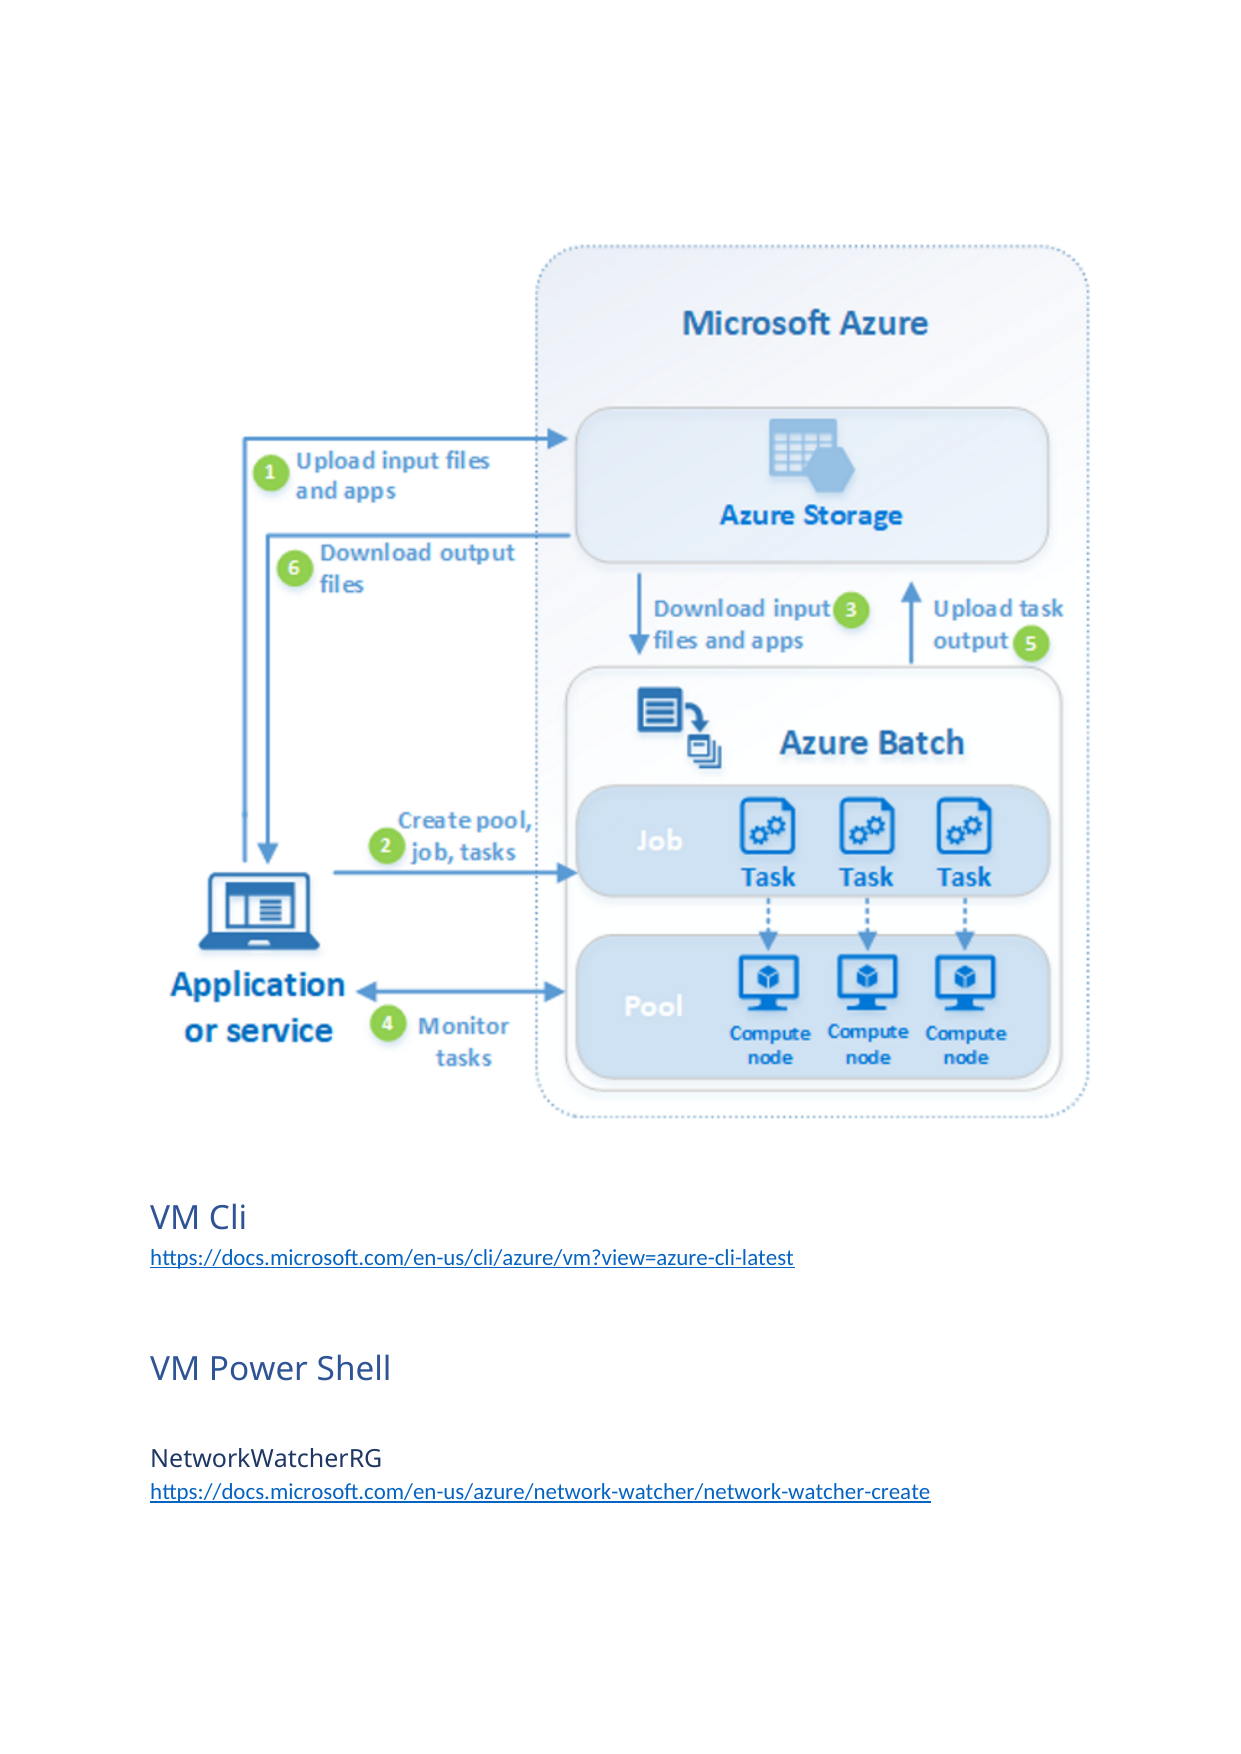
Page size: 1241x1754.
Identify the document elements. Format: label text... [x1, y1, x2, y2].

subtitle VM Cli [150, 1194, 1090, 1239]
text https://docs.microsoft.com/en-us/azure/network-watcher/network-watcher-create [150, 1477, 1090, 1505]
subtitle NetworkWatcherRG [150, 1441, 1090, 1474]
subtitle VM Power Shell [150, 1345, 1090, 1390]
picture [150, 243, 1091, 1120]
text https://docs.microsoft.com/en-us/cli/azure/vm?view=azure-cli-latest [150, 1243, 1090, 1271]
